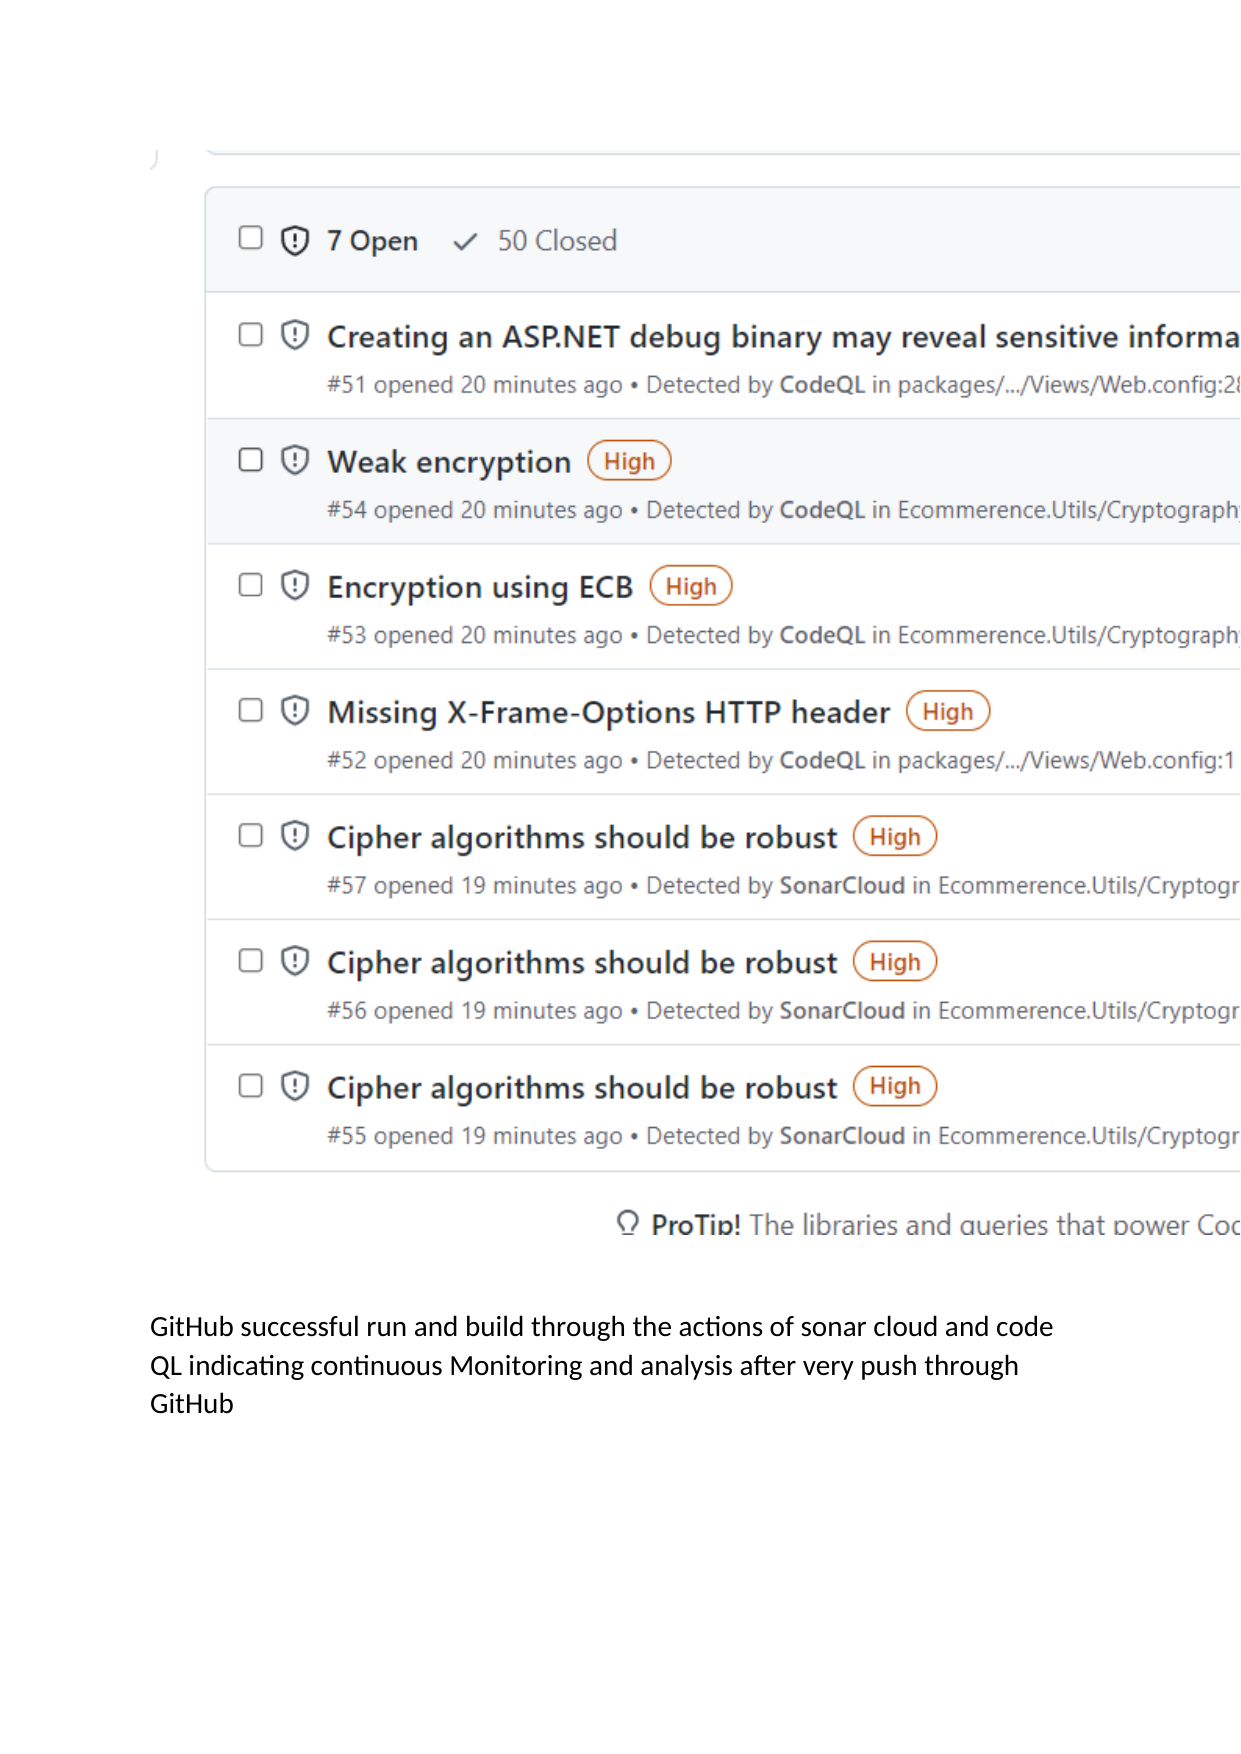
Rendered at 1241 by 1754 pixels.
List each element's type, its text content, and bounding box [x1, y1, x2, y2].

picture [150, 150, 1241, 1235]
text GitHub successful run and build through the actions of sonar cloud and code QL indicating continuous Monitoring and analysis after very push through GitHub [150, 1308, 1090, 1421]
